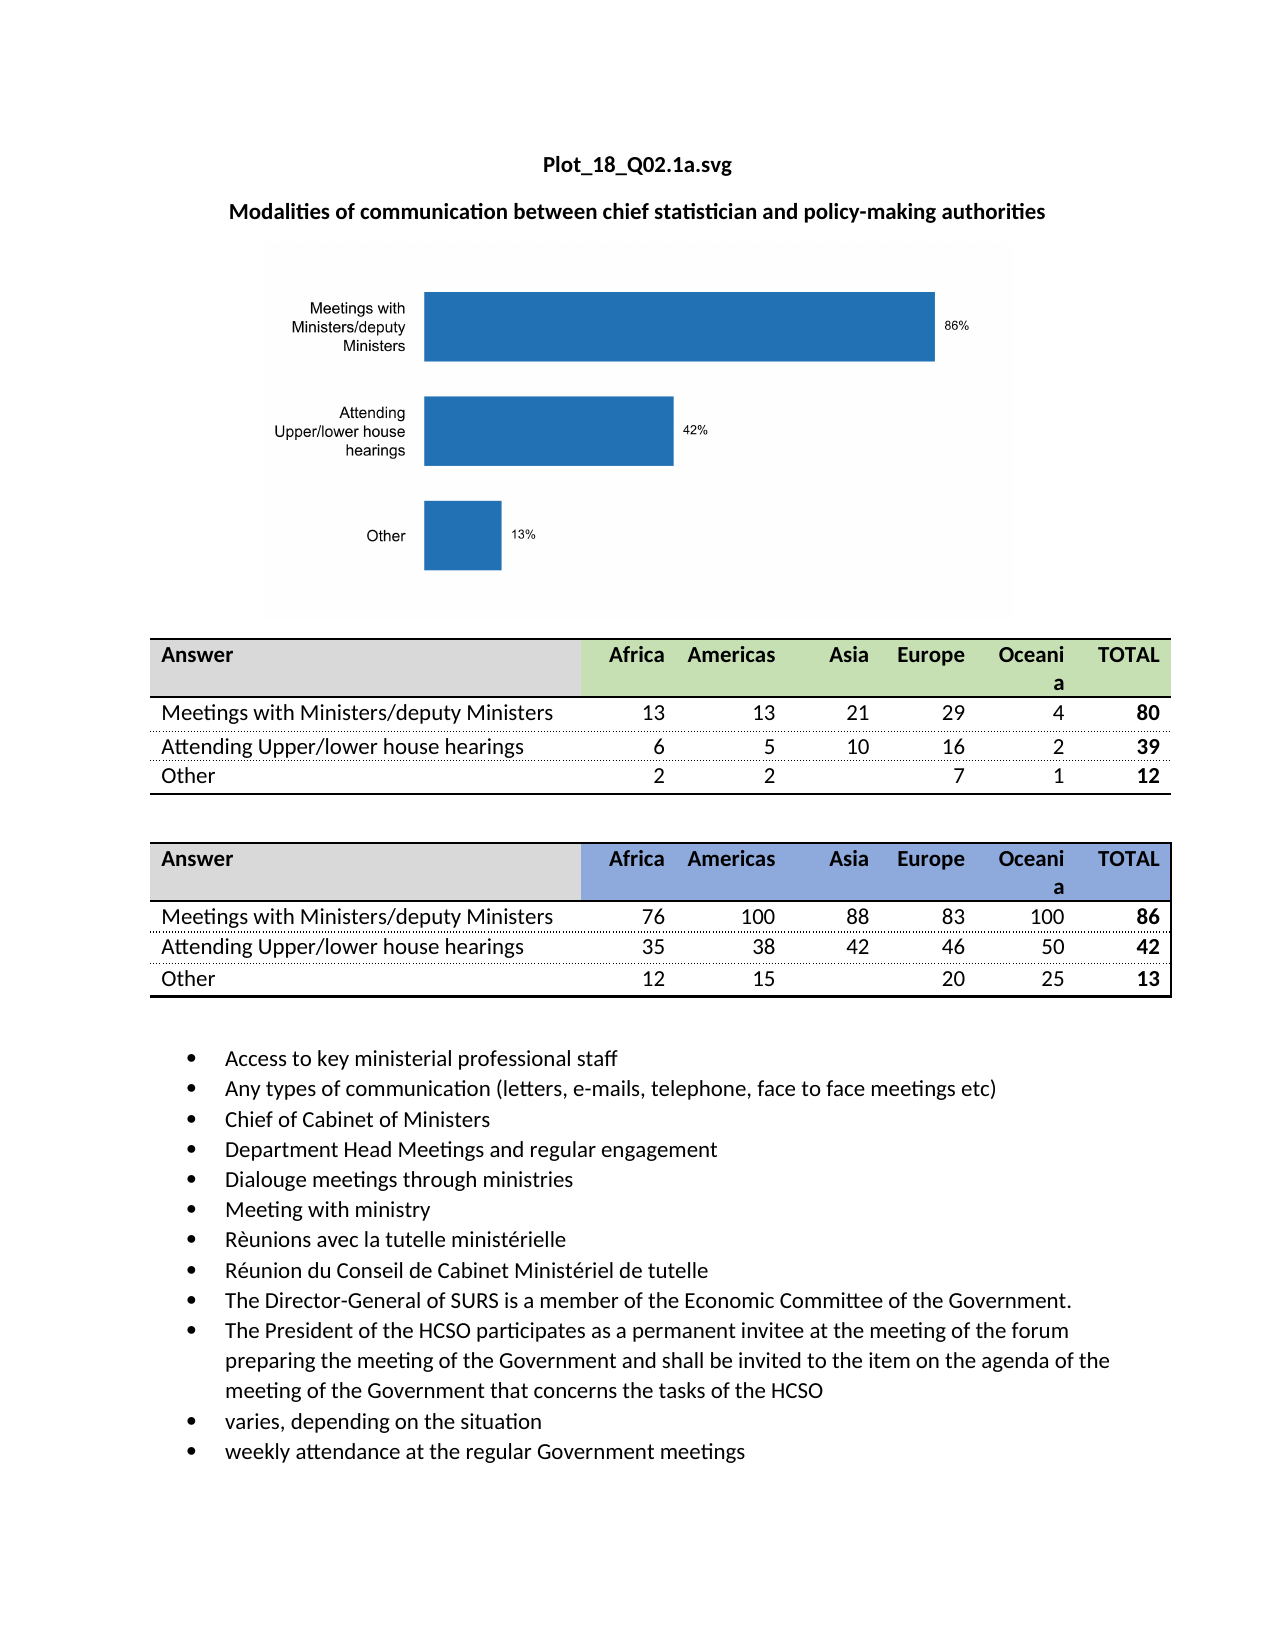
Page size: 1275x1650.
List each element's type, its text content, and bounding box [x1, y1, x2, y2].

text Modalities of communication between chief statistician and policy-making authorities [150, 197, 1125, 225]
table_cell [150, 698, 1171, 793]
list Dialouge meetings through ministries [187, 1165, 1125, 1193]
list Chief of Cabinet of Ministers [187, 1105, 1125, 1133]
list varies, depending on the situation [187, 1407, 1125, 1435]
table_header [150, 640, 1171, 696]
list Access to key ministerial professional staff [187, 1044, 1125, 1072]
list Meeting with ministry [187, 1195, 1125, 1223]
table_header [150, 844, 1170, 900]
list Department Head Meetings and regular engagement [187, 1135, 1125, 1163]
list Any types of communication (letters, e-mails, telephone, face to face meetings etc) [187, 1074, 1125, 1103]
picture [262, 243, 1013, 619]
list Réunion du Conseil de Cabinet Ministériel de tutelle [187, 1256, 1125, 1284]
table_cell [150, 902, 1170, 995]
list The President of the HCSO participates as a permanent invitee at the meeting of the forum preparing the meeting of the Government and shall be invited to the item on the agenda of the meeting of the Government that concerns the tasks of the HCSO [187, 1316, 1125, 1405]
list weekly attendance at the regular Government meetings [187, 1437, 1125, 1465]
list The Director-General of SURS is a member of the Economic Committee of the Government. [187, 1286, 1125, 1314]
list Rèunions avec la tutelle ministérielle [187, 1226, 1125, 1254]
text Plot_18_Q02.1a.svg [150, 150, 1125, 178]
